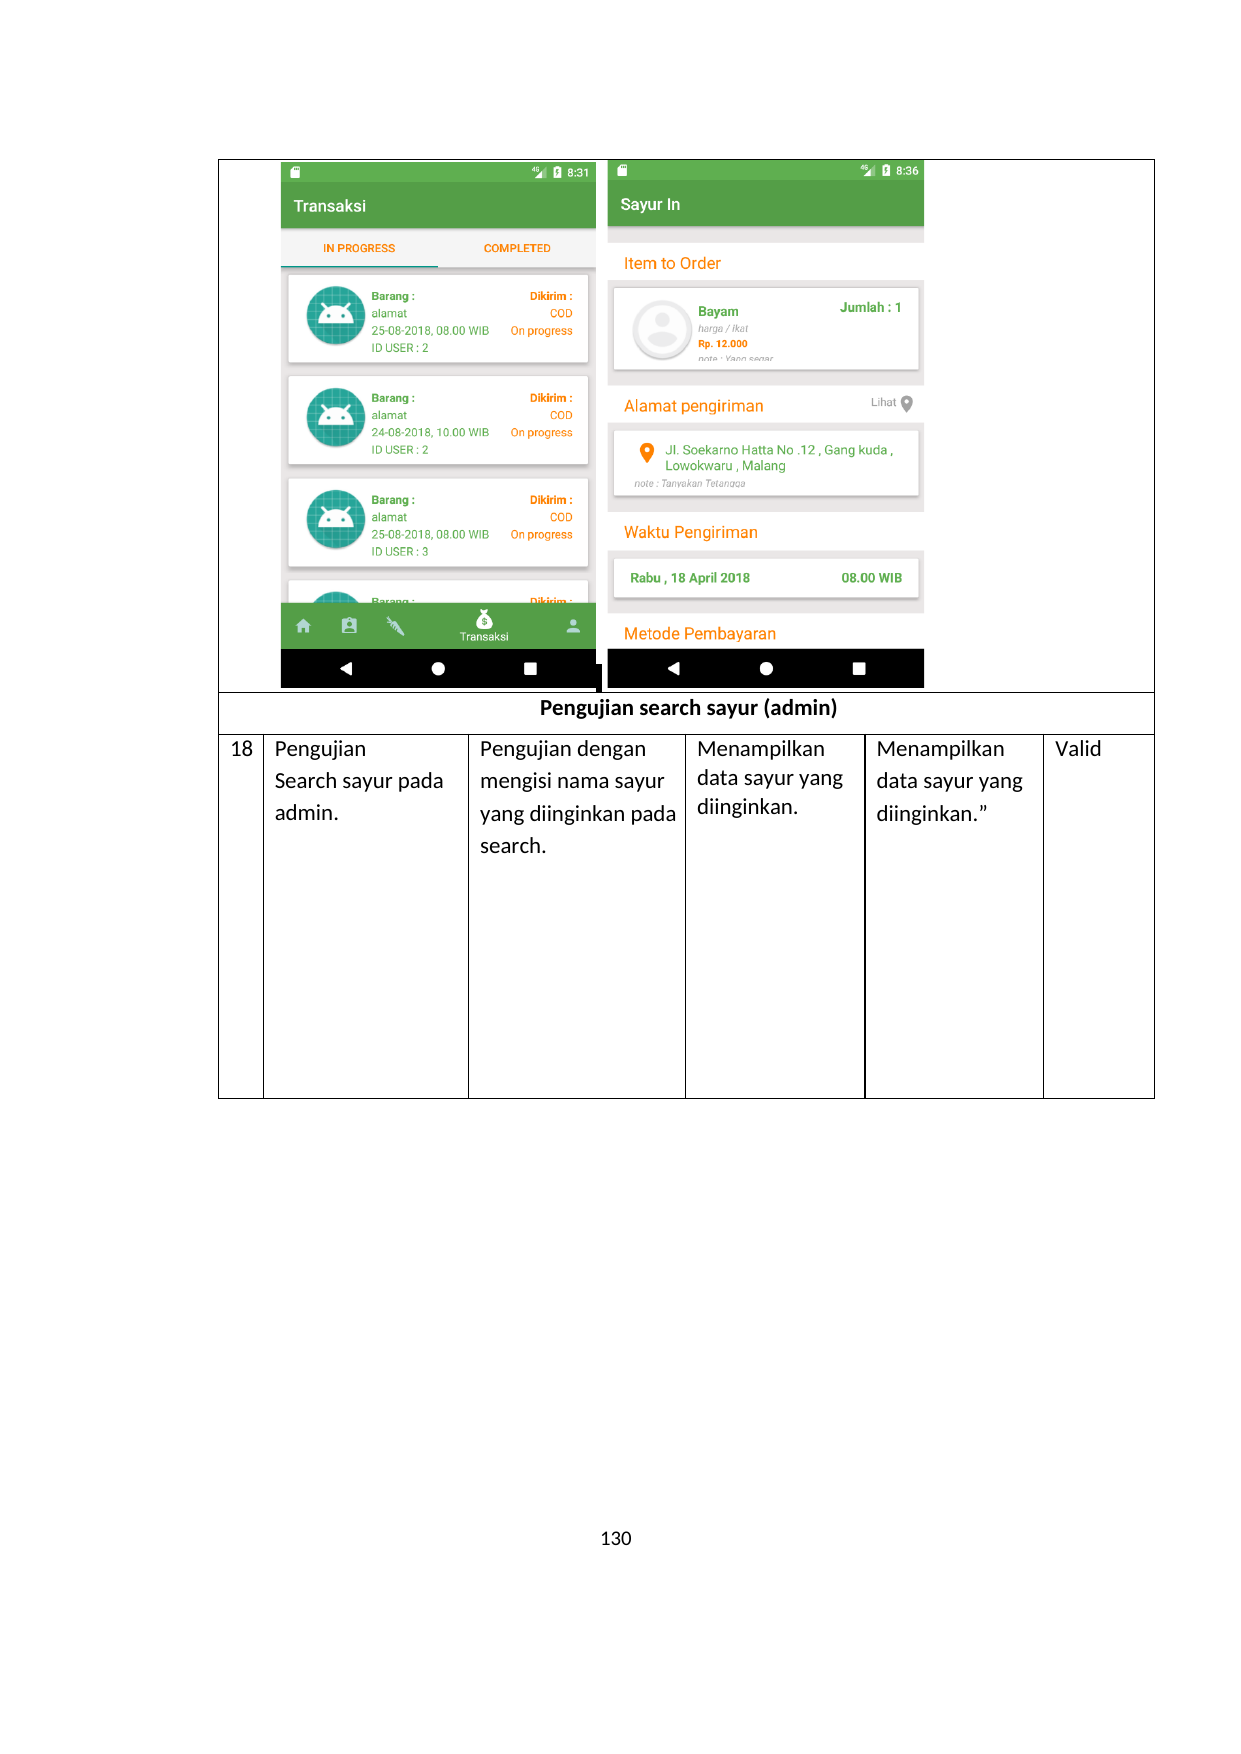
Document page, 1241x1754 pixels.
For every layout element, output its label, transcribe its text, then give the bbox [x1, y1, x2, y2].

picture [280, 162, 596, 688]
table_cell Pengujian dengan mengisi nama sayur yang diinginkan pada search. [469, 735, 685, 1098]
table_cell Pengujian search sayur (admin) [219, 693, 1154, 733]
table_cell Valid [1044, 735, 1154, 1098]
table_cell Pengujian Search sayur pada admin. [264, 735, 468, 1098]
table_cell 18 [219, 735, 263, 1098]
table_cell [219, 160, 1154, 692]
picture [607, 160, 925, 688]
table_cell Menampilkan data sayur yang diinginkan.” [866, 735, 1043, 1098]
table_cell Menampilkan data sayur yang diinginkan. [686, 735, 864, 1098]
